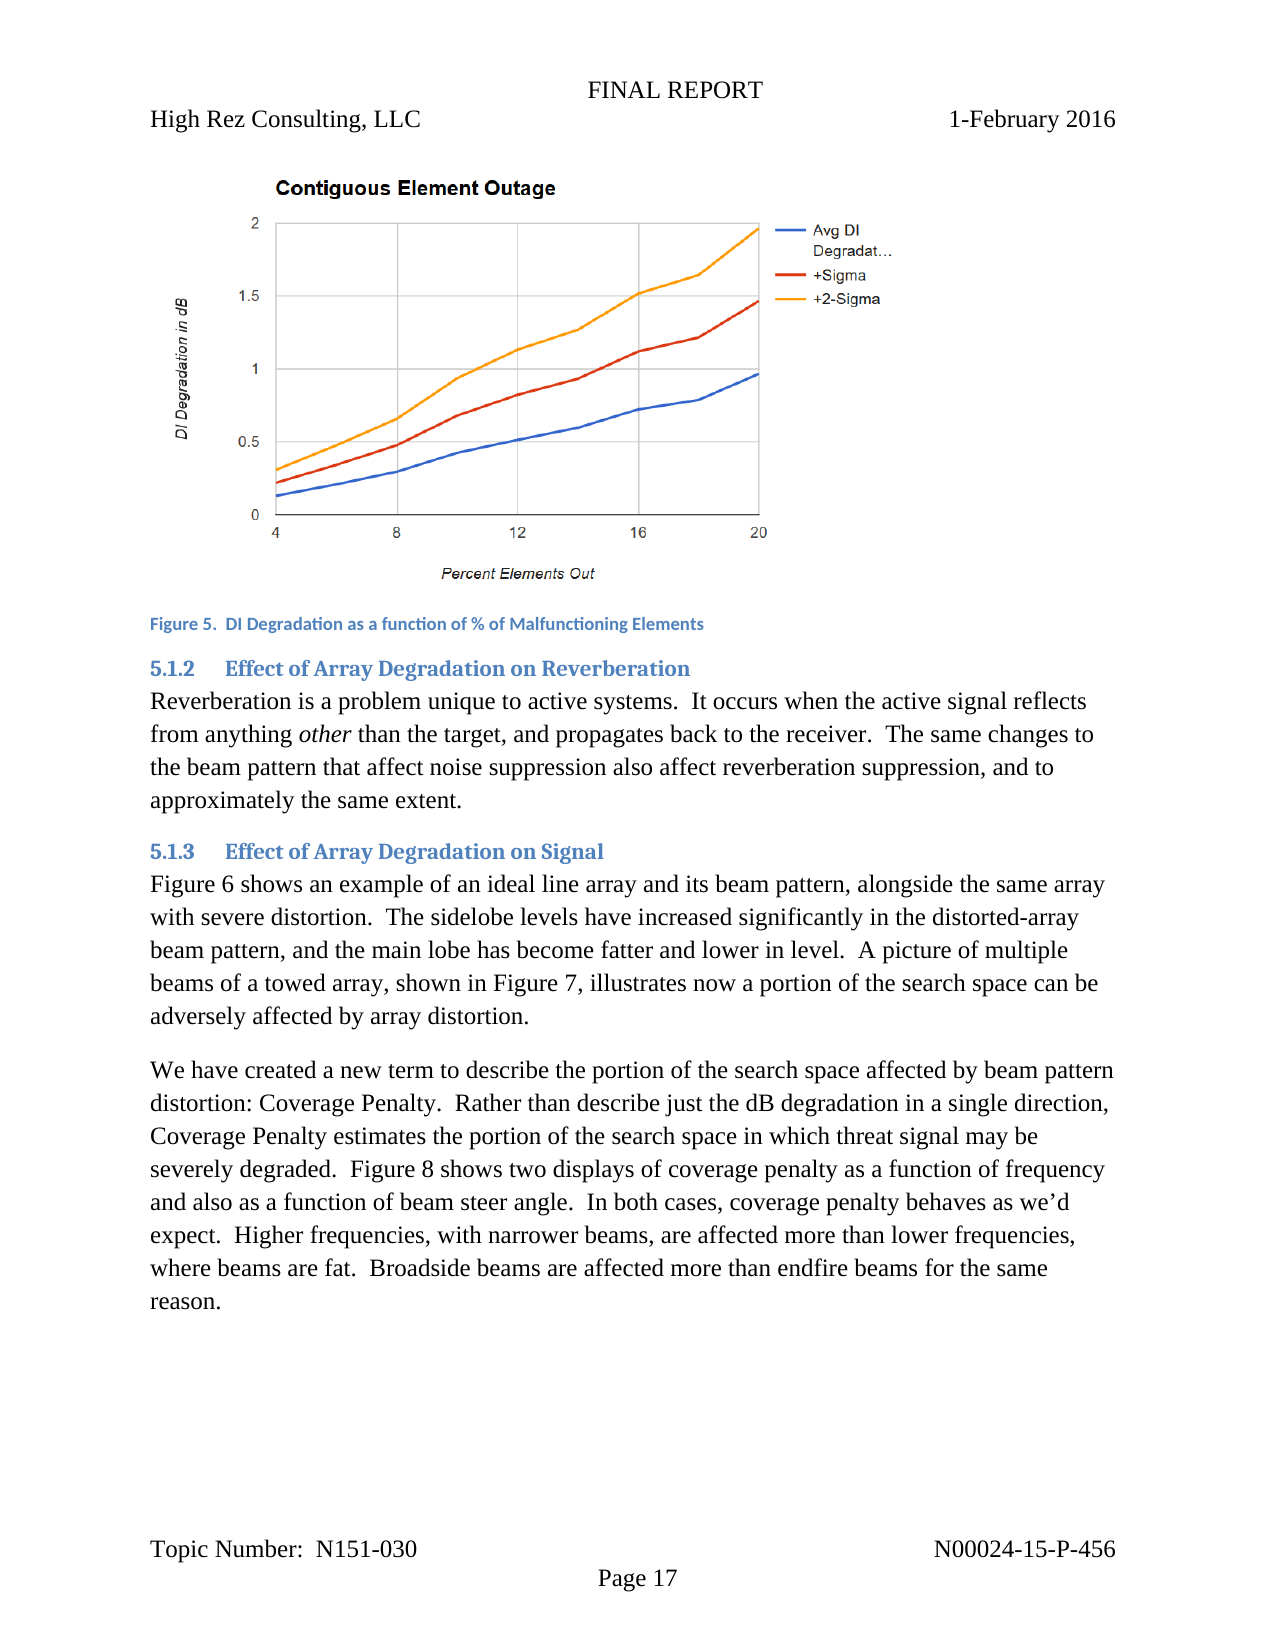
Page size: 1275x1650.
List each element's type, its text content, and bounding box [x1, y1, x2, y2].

picture [150, 160, 898, 587]
text Figure 6 shows an example of an ideal line array and its beam pattern, alongside the same array with severe distortion. The sidelobe levels have increased significantly in the distorted-array beam pattern, and the main lobe has become fatter and lower in level. A picture of multiple beams of a towed array, shown in Figure 7, illustrates now a portion of the search space can be adversely affected by array distortion. [150, 869, 1125, 1030]
subtitle Effect of Array Degradation on Reverberation [150, 656, 1125, 682]
text We have created a new term to describe the portion of the search space affected by beam pattern distortion: Coverage Penalty. Rather than describe just the dB degradation in a single direction, Coverage Penalty estimates the portion of the search space in which threat signal may be severely degraded. Figure 8 shows two displays of coverage penalty as a function of frequency and also as a function of beam steer angle. In both cases, coverage penalty behaves as we’d expect. Higher frequencies, with narrower beams, are affected more than lower frequencies, where beams are fat. Broadside beams are affected more than endfire beams for the same reason. [150, 1055, 1125, 1315]
subtitle Effect of Array Degradation on Signal [150, 839, 1125, 865]
text Reverberation is a problem unique to active systems. It occurs when the active signal reflects from anything other than the target, and propagates back to the receiver. The same changes to the beam pattern that affect noise suppression also affect reverberation suppression, and to approximately the same extent. [150, 686, 1125, 814]
